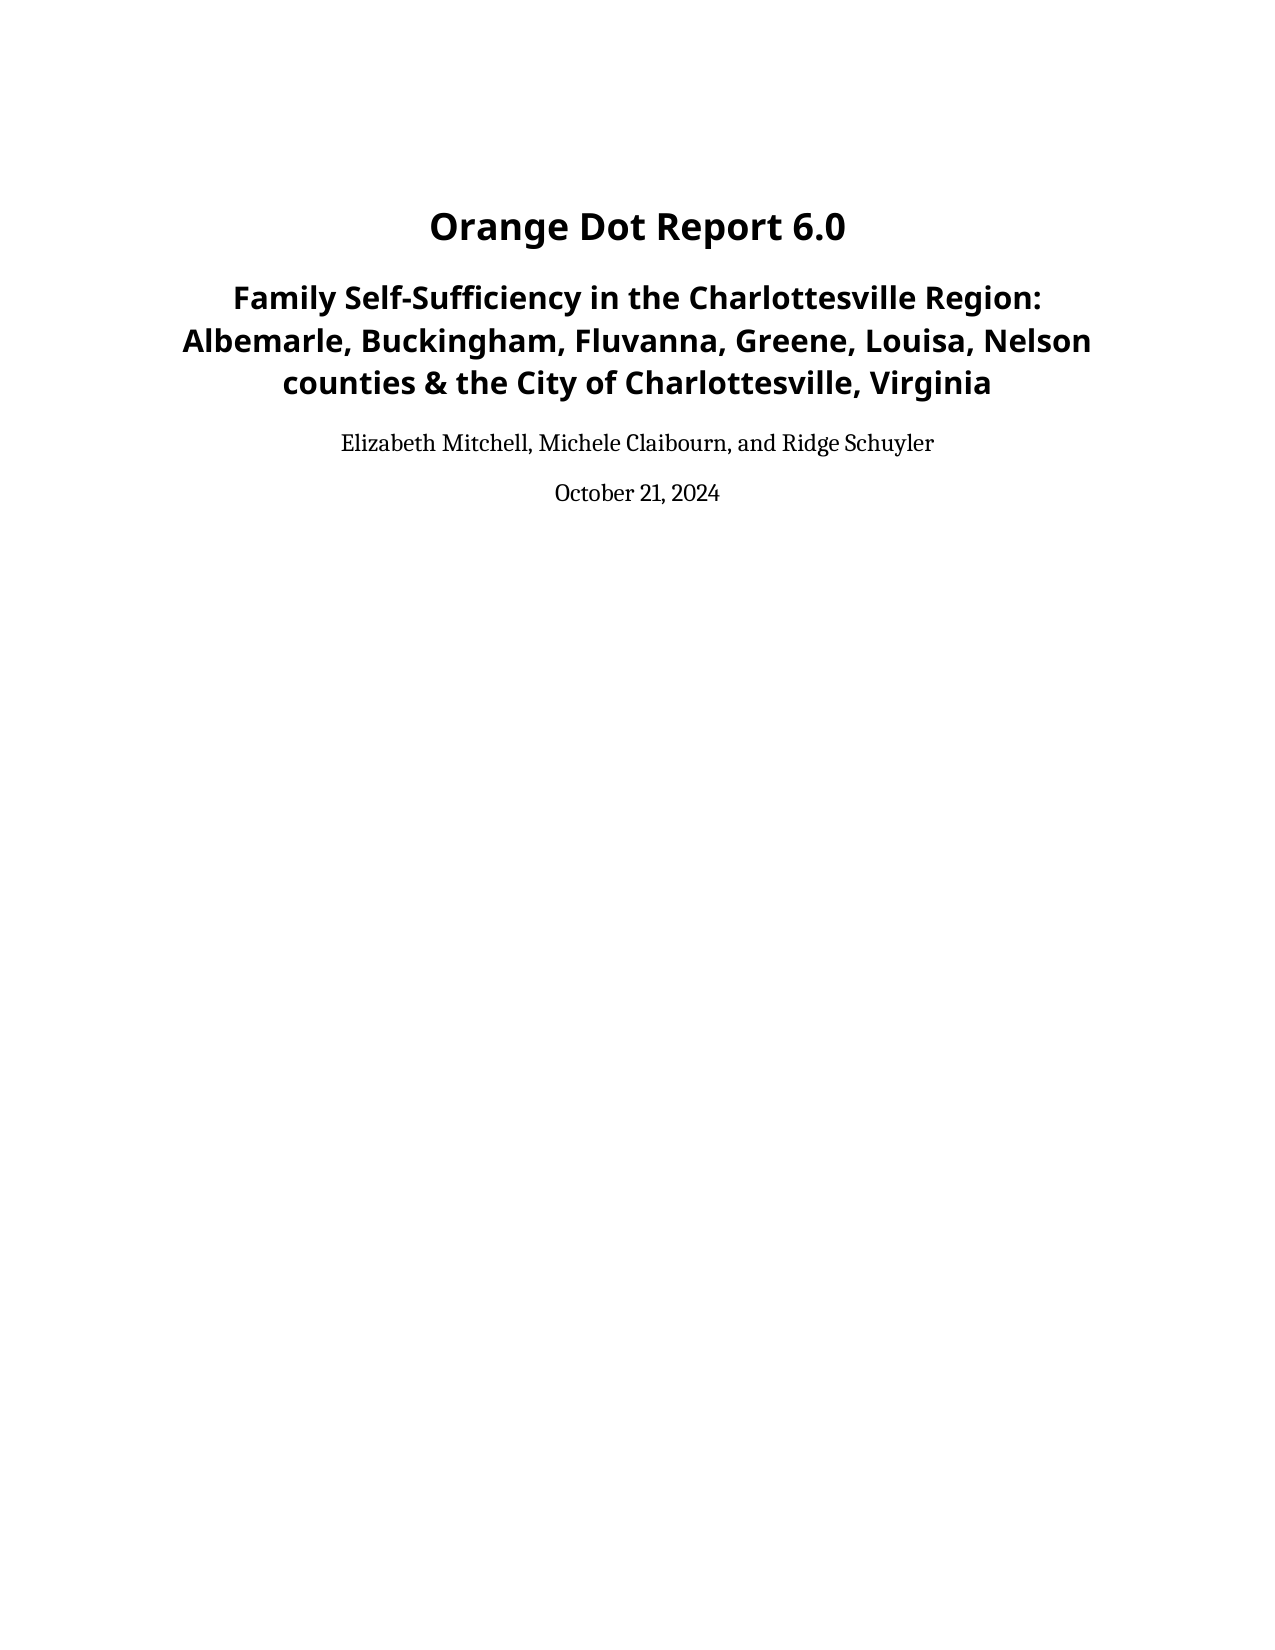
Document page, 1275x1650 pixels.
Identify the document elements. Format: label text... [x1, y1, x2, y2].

title Orange Dot Report 6.0 [150, 200, 1125, 251]
text Elizabeth Mitchell, Michele Claibourn, and Ridge Schuyler [150, 429, 1125, 458]
subtitle Family Self-Sufficiency in the Charlottesville Region: Albemarle, Buckingham, Fluvanna, Greene, Louisa, Nelson counties & the City of Charlottesville, Virginia [150, 276, 1125, 404]
text October 21, 2024 [150, 478, 1125, 507]
